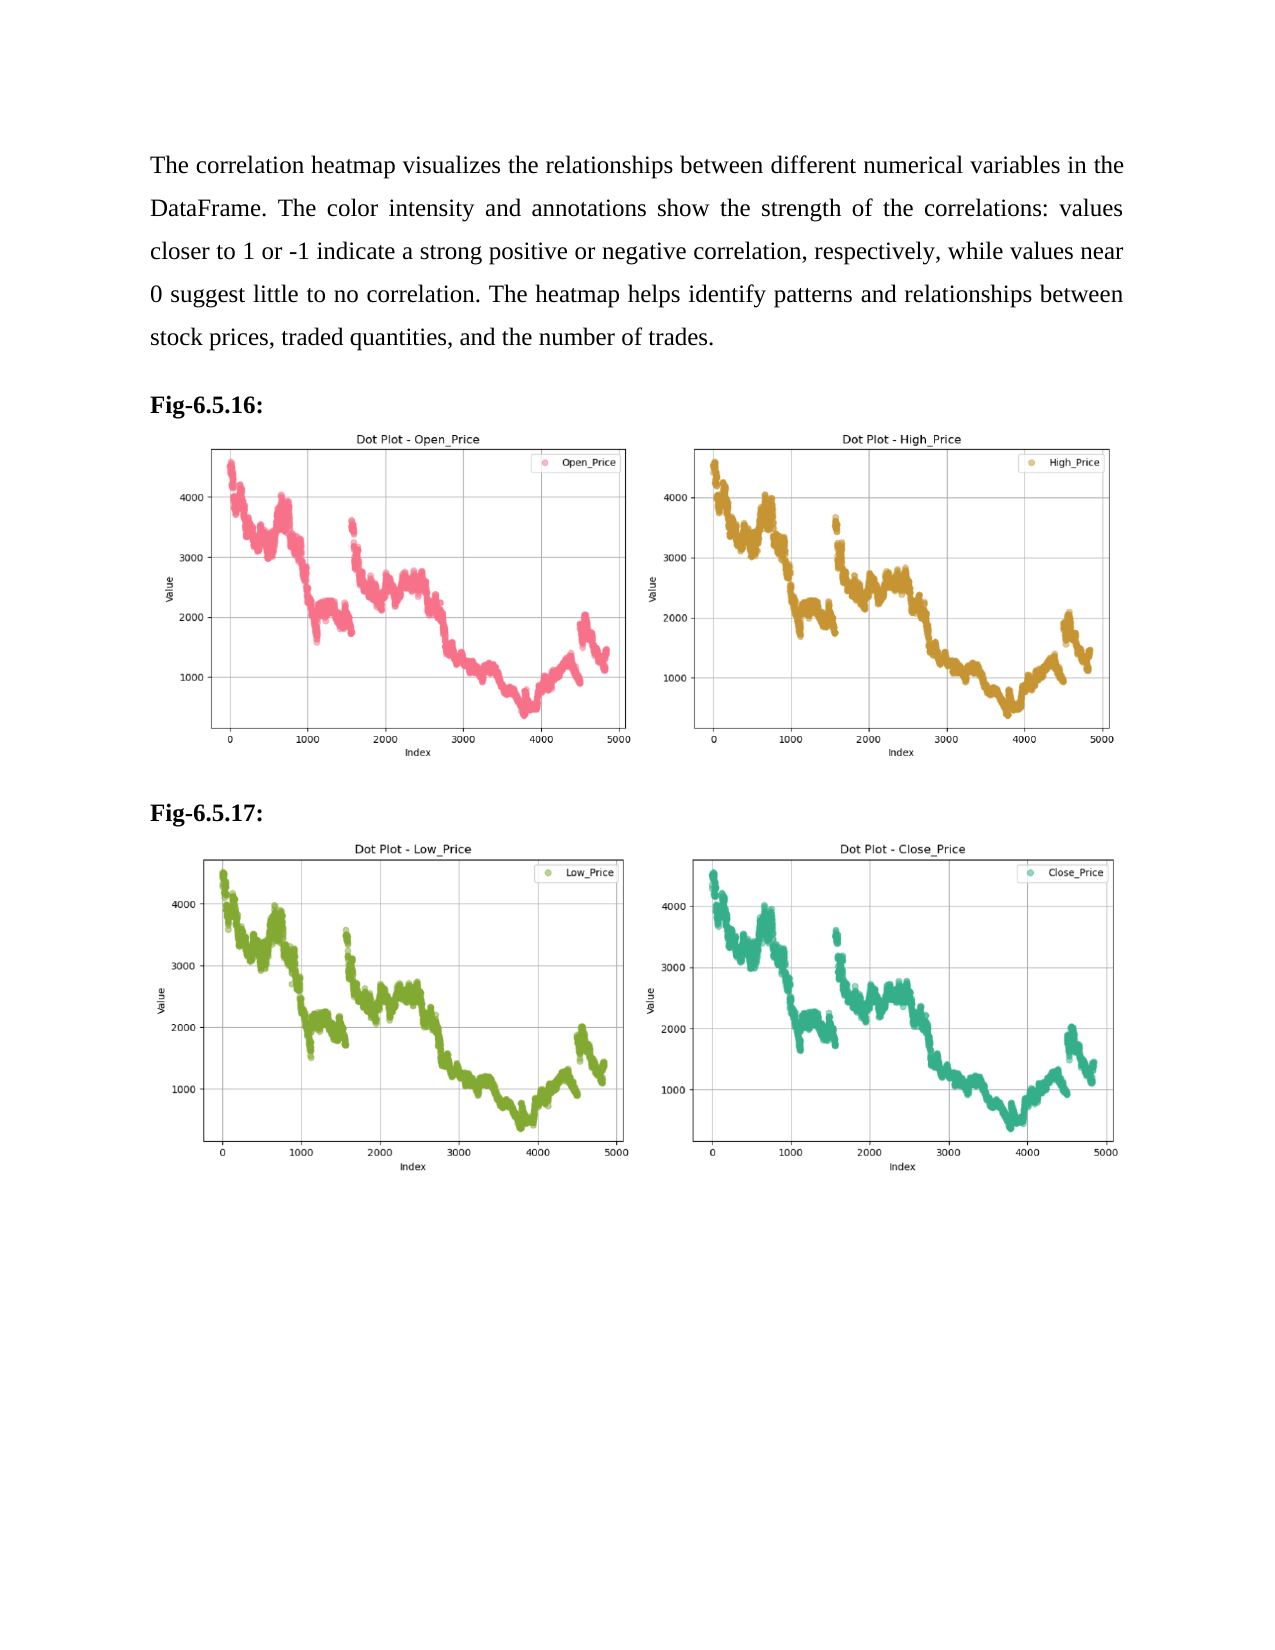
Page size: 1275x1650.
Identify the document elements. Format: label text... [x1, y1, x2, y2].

text Fig-6.5.16: [150, 391, 1125, 432]
picture [150, 432, 1125, 760]
text Fig-6.5.17: [150, 798, 1125, 839]
text The correlation heatmap visualizes the relationships between different numerical variables in the DataFrame. The color intensity and annotations show the strength of the correlations: values closer to 1 or -1 indicate a strong positive or negative correlation, respectively, while values near 0 suggest little to no correlation. The heatmap helps identify patterns and relationships between stock prices, traded quantities, and the number of trades. [150, 150, 1125, 351]
picture [150, 839, 1125, 1173]
